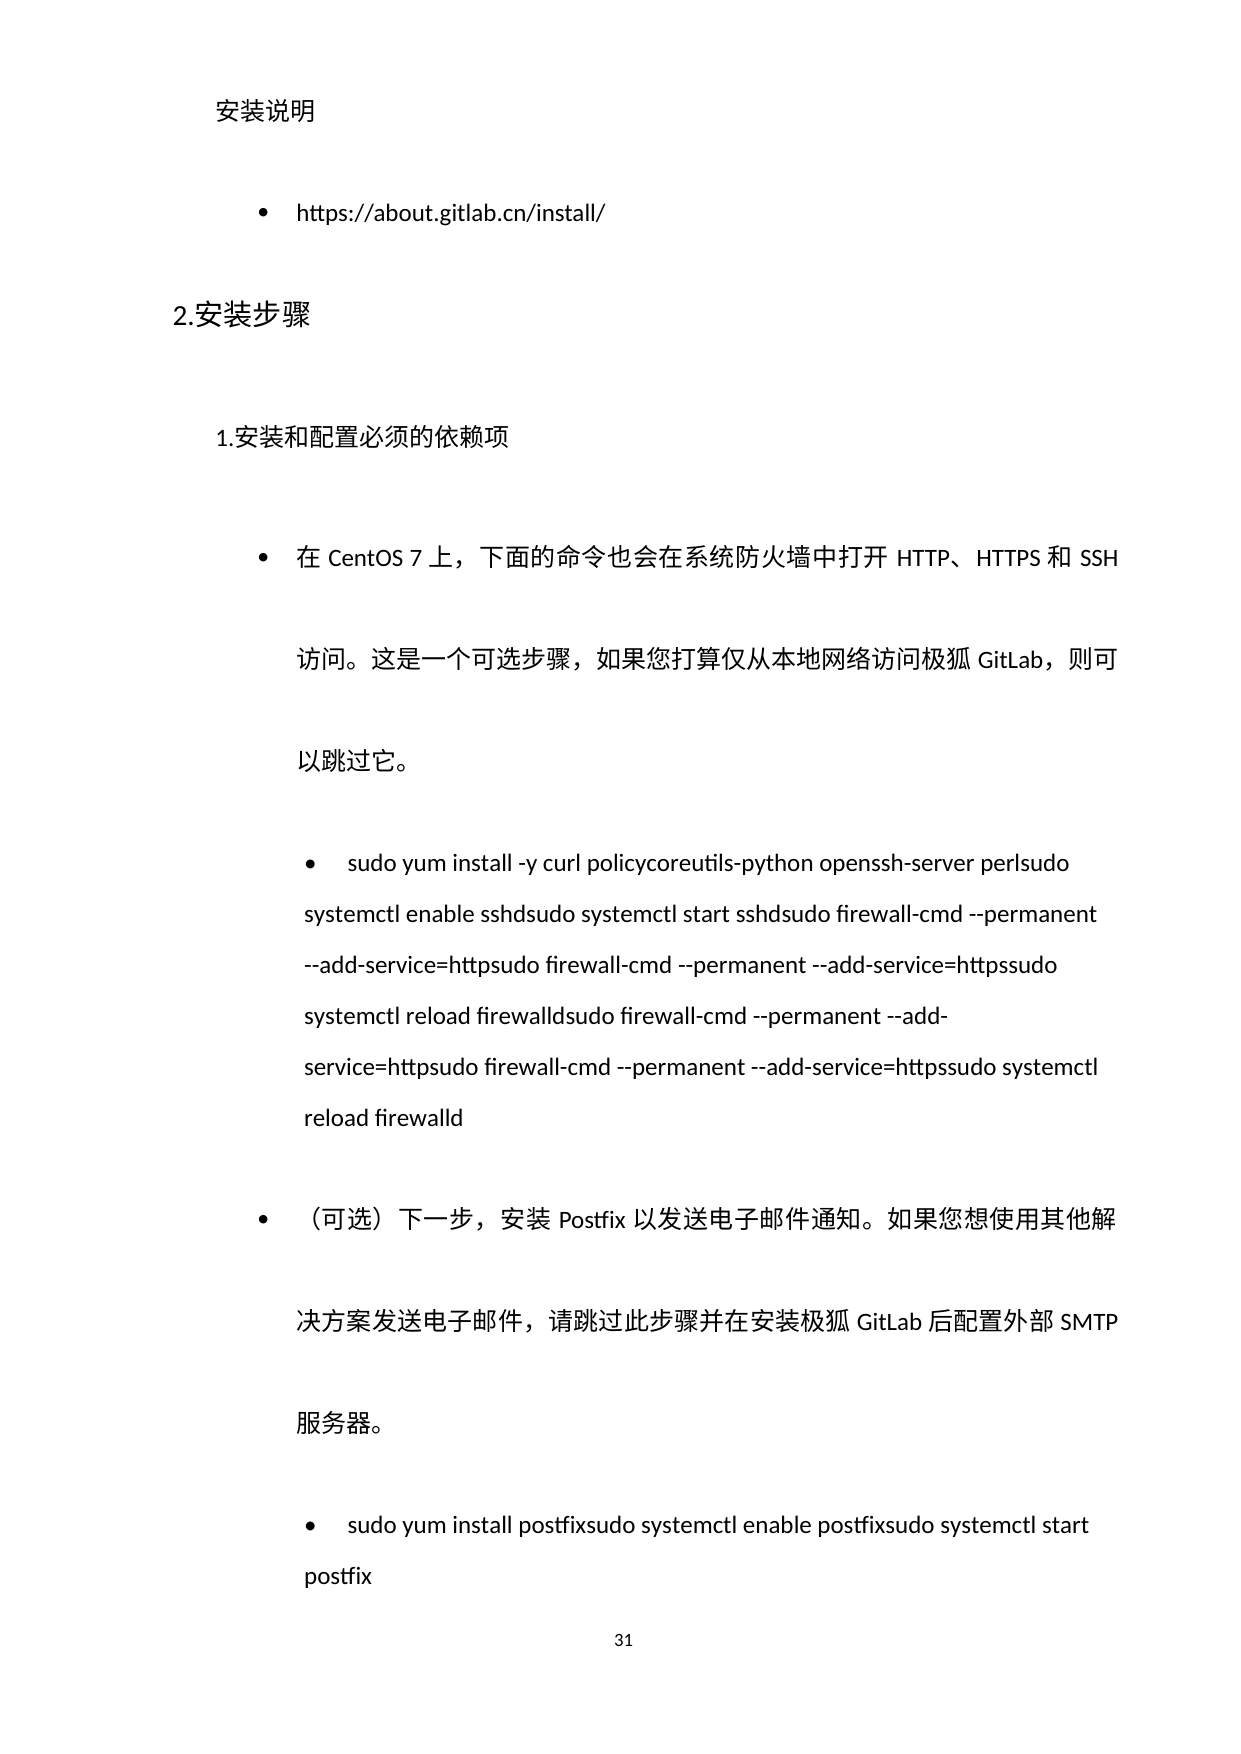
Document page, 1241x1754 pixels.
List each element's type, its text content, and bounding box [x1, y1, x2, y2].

list https://about.gitlab.cn/install/ [259, 196, 1118, 230]
text • sudo yum install postfixsudo systemctl enable postfixsudo systemctl start postfix [304, 1507, 1118, 1592]
subtitle 1.安装和配置必须的依赖项 [215, 402, 1118, 470]
text • sudo yum install -y curl policycoreutils-python openssh-server perlsudo systemctl enable sshdsudo systemctl start sshdsudo firewall-cmd --permanent --add-service=httpsudo firewall-cmd --permanent --add-service=httpssudo systemctl reload firewalldsudo firewall-cmd --permanent --add-service=httpsudo firewall-cmd --permanent --add-service=httpssudo systemctl reload firewalld [304, 846, 1118, 1134]
subtitle 2.安装步骤 [172, 279, 1118, 347]
list （可选）下一步，安装 Postfix 以发送电子邮件通知。如果您想使用其他解决方案发送电子邮件，请跳过此步骤并在安装极狐GitLab 后配置外部 SMTP 服务器。 [259, 1183, 1118, 1455]
subtitle 安装说明 [215, 76, 1118, 144]
list 在 CentOS 7上，下面的命令也会在系统防火墙中打开 HTTP、HTTPS 和 SSH 访问。这是一个可选步骤，如果您打算仅从本地网络访问极狐GitLab，则可以跳过它。 [259, 522, 1118, 793]
